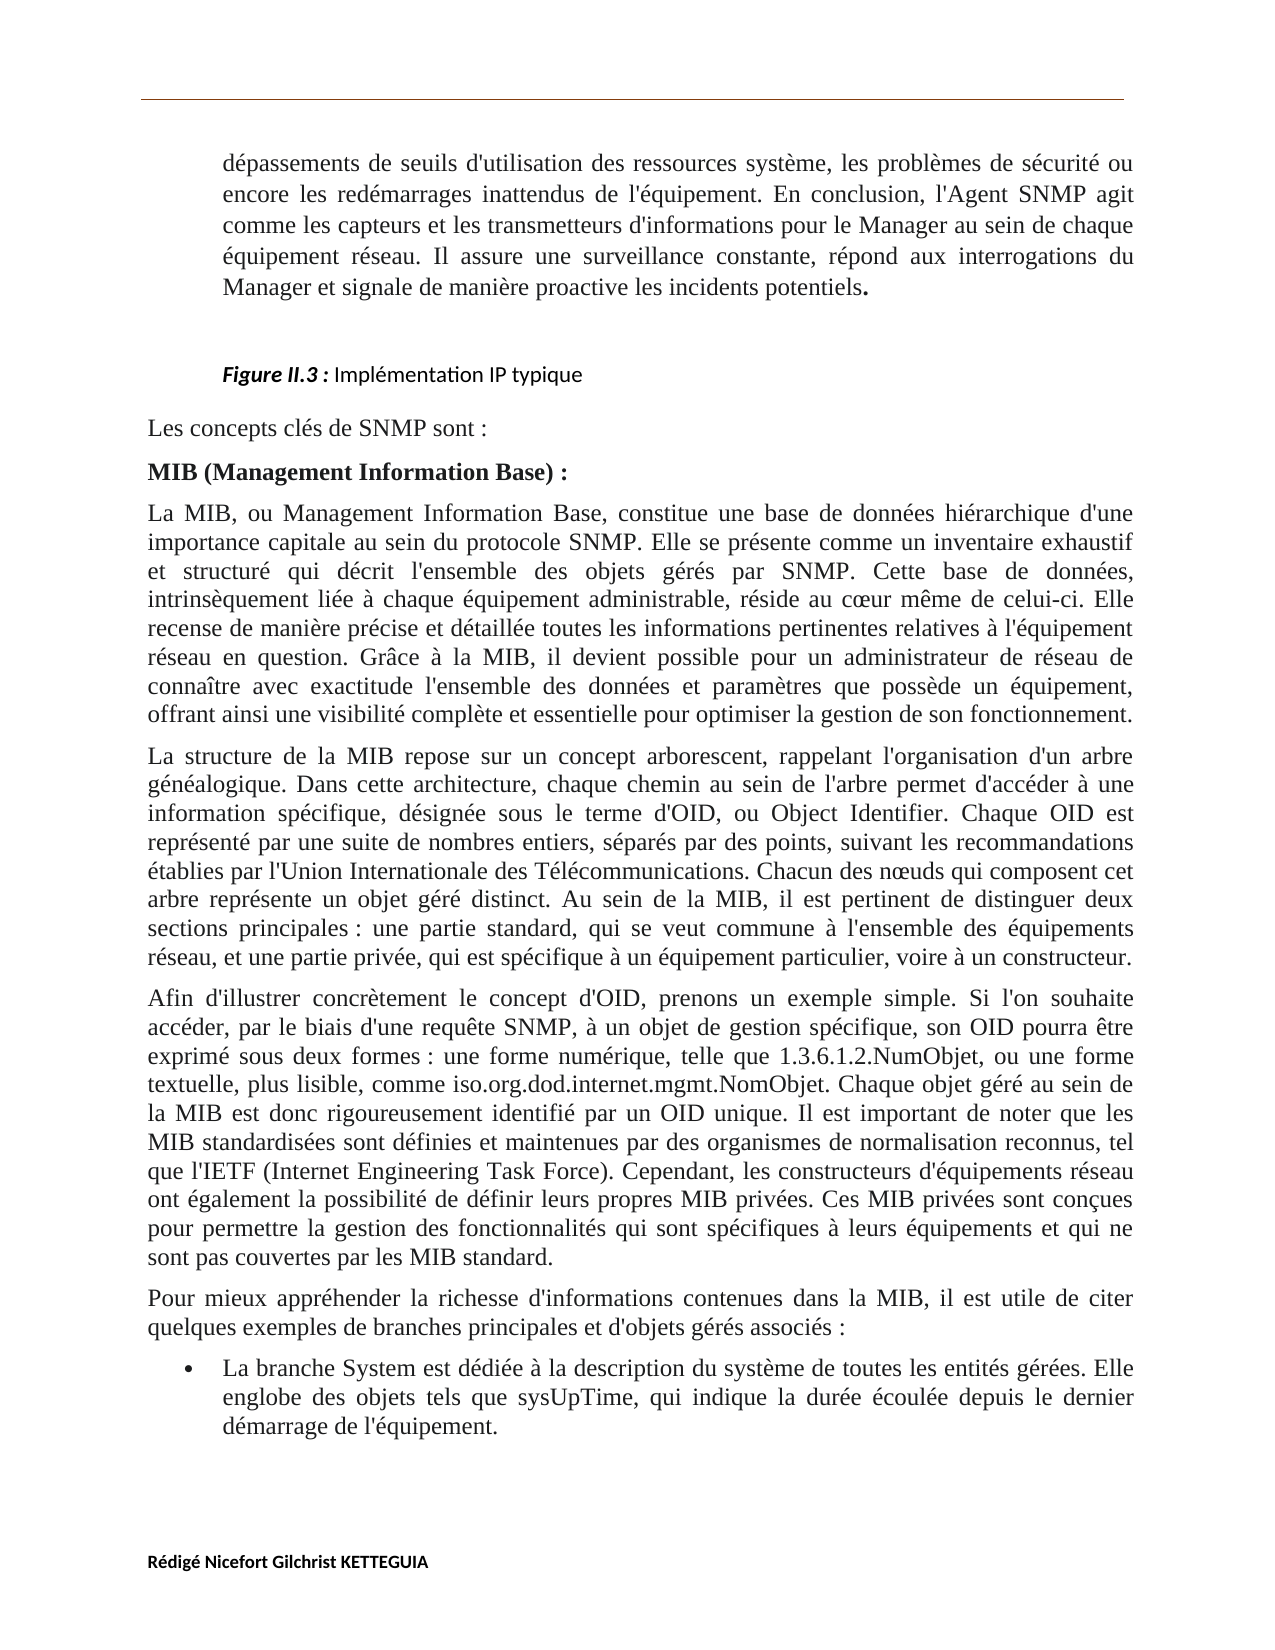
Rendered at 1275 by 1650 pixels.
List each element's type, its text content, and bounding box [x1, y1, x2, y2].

text MIB (Management Information Base) : [147, 457, 1135, 486]
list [222, 148, 1135, 301]
text Pour mieux appréhender la richesse d'informations contenues dans la MIB, il est utile de citer quelques exemples de branches principales et d'objets gérés associés : [147, 1283, 1135, 1341]
text Les concepts clés de SNMP sont : [147, 413, 1135, 442]
text La structure de la MIB repose sur un concept arborescent, rappelant l'organisation d'un arbre généalogique. Dans cette architecture, chaque chemin au sein de l'arbre permet d'accéder à une information spécifique, désignée sous le terme d'OID, ou Object Identifier. Chaque OID est représenté par une suite de nombres entiers, séparés par des points, suivant les recommandations établies par l'Union Internationale des Télécommunications. Chacun des nœuds qui composent cet arbre représente un objet géré distinct. Au sein de la MIB, il est pertinent de distinguer deux sections principales : une partie standard, qui se veut commune à l'ensemble des équipements réseau, et une partie privée, qui est spécifique à un équipement particulier, voire à un constructeur. [147, 741, 1135, 971]
text Afin d'illustrer concrètement le concept d'OID, prenons un exemple simple. Si l'on souhaite accéder, par le biais d'une requête SNMP, à un objet de gestion spécifique, son OID pourra être exprimé sous deux formes : une forme numérique, telle que 1.3.6.1.2.NumObjet, ou une forme textuelle, plus lisible, comme iso.org.dod.internet.mgmt.NomObjet. Chaque objet géré au sein de la MIB est donc rigoureusement identifié par un OID unique. Il est important de noter que les MIB standardisées sont définies et maintenues par des organismes de normalisation reconnus, tel que l'IETF (Internet Engineering Task Force). Cependant, les constructeurs d'équipements réseau ont également la possibilité de définir leurs propres MIB privées. Ces MIB privées sont conçues pour permettre la gestion des fonctionnalités qui sont spécifiques à leurs équipements et qui ne sont pas couvertes par les MIB standard. [147, 983, 1135, 1271]
text La MIB, ou Management Information Base, constitue une base de données hiérarchique d'une importance capitale au sein du protocole SNMP. Elle se présente comme un inventaire exhaustif et structuré qui décrit l'ensemble des objets gérés par SNMP. Cette base de données, intrinsèquement liée à chaque équipement administrable, réside au cœur même de celui-ci. Elle recense de manière précise et détaillée toutes les informations pertinentes relatives à l'équipement réseau en question. Grâce à la MIB, il devient possible pour un administrateur de réseau de connaître avec exactitude l'ensemble des données et paramètres que possède un équipement, offrant ainsi une visibilité complète et essentielle pour optimiser la gestion de son fonctionnement. [147, 498, 1135, 728]
list La branche System est dédiée à la description du système de toutes les entités gérées. Elle englobe des objets tels que sysUpTime, qui indique la durée écoulée depuis le dernier démarrage de l'équipement. [185, 1353, 1135, 1439]
list Figure II.3 : Implémentation IP typique [222, 361, 1135, 388]
